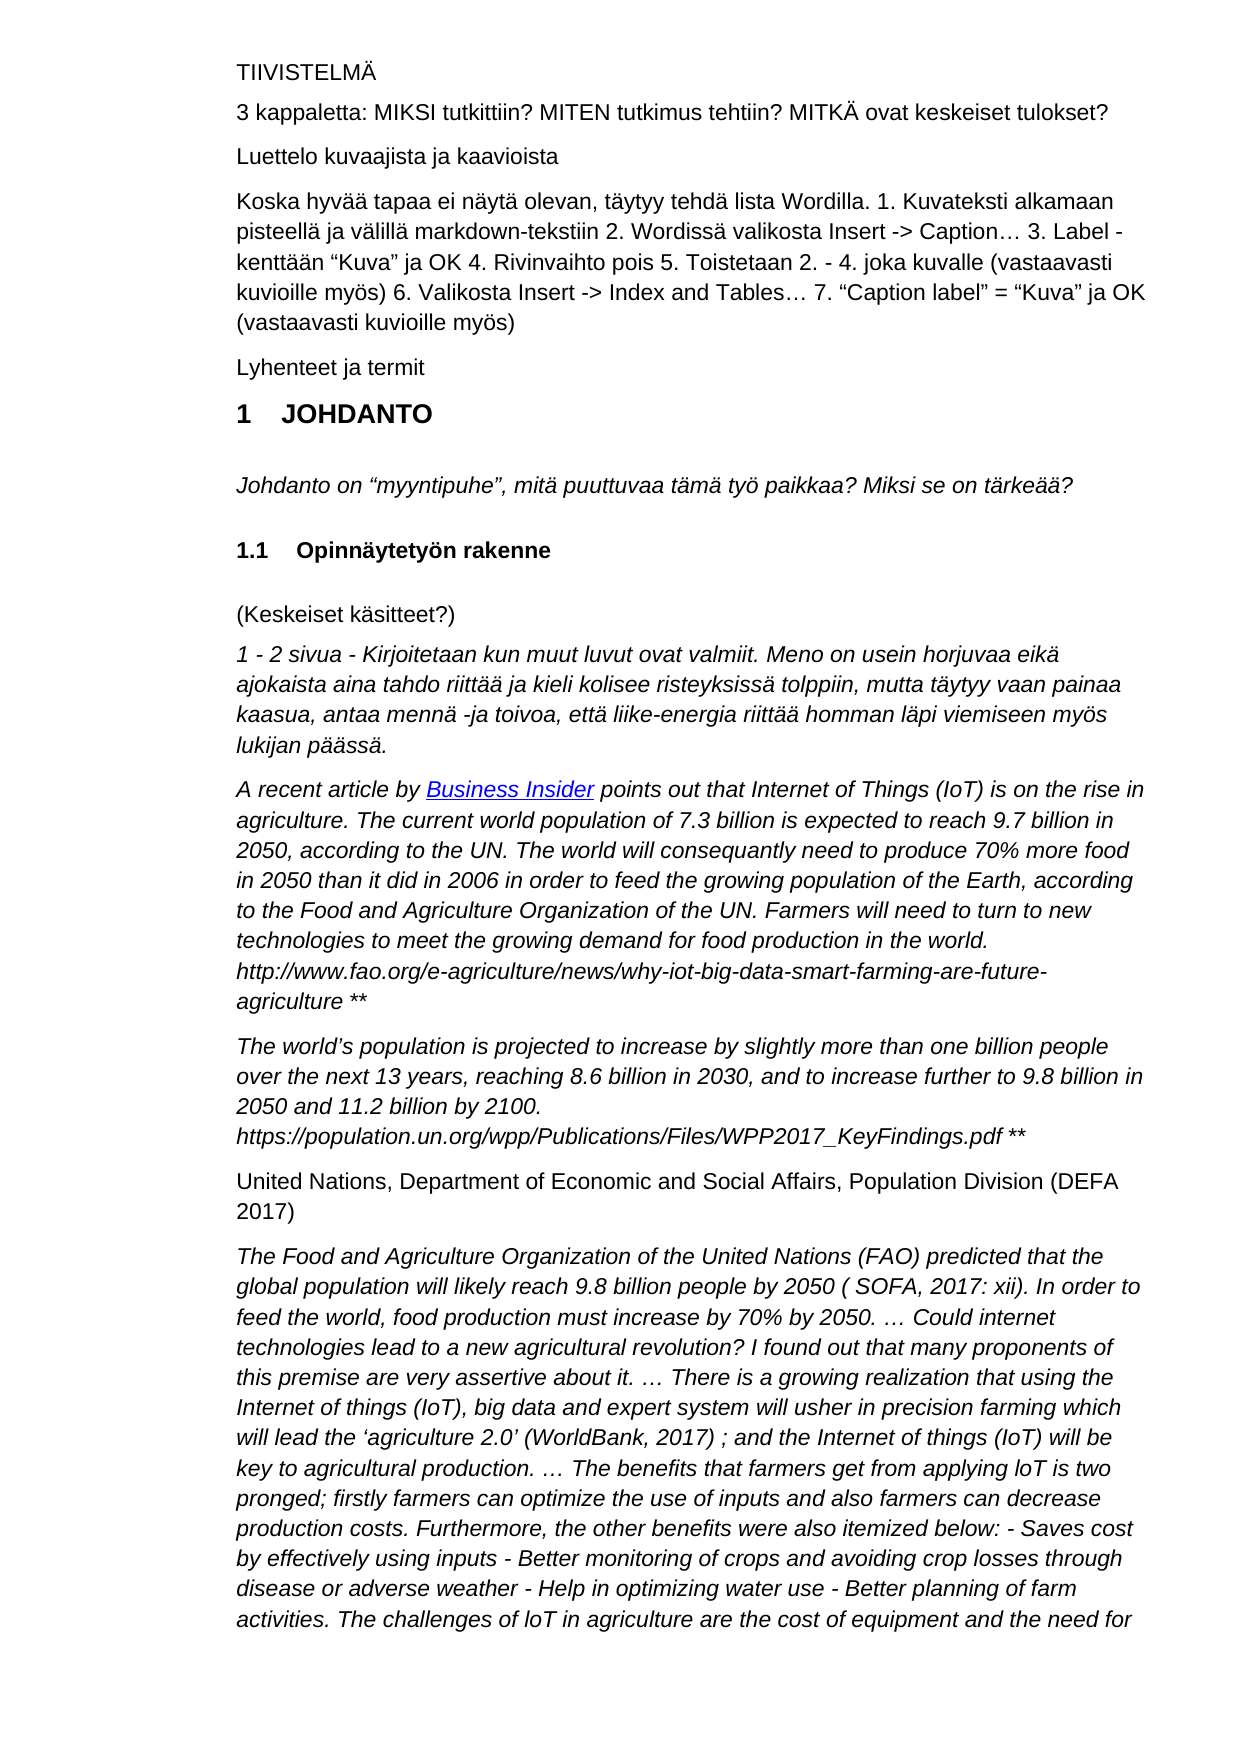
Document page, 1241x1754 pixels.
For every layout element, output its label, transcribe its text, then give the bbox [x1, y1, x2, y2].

text A recent article by Business Insider points out that Internet of Things (IoT) is on the rise in agriculture. The current world population of 7.3 billion is expected to reach 9.7 billion in 2050, according to the UN. The world will consequantly need to produce 70% more food in 2050 than it did in 2006 in order to feed the growing population of the Earth, according to the Food and Agriculture Organization of the UN. Farmers will need to turn to new technologies to meet the growing demand for food production in the world. http://www.fao.org/e-agriculture/news/why-iot-big-data-smart-farming-are-future-agriculture ** [236, 776, 1152, 1014]
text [236, 1243, 1152, 1632]
text Luettelo kuvaajista ja kaavioista [236, 143, 1152, 170]
text Koska hyvää tapaa ei näytä olevan, täytyy tehdä lista Wordilla. 1. Kuvateksti alkamaan pisteellä ja välillä markdown-tekstiin 2. Wordissä valikosta Insert -> Caption… 3. Label -kenttään “Kuva” ja OK 4. Rivinvaihto pois 5. Toistetaan 2. - 4. joka kuvalle (vastaavasti kuvioille myös) 6. Valikosta Insert -> Index and Tables… 7. “Caption label” = “Kuva” ja OK (vastaavasti kuvioille myös) [236, 188, 1152, 335]
subtitle Opinnäytetyön rakenne [236, 537, 1152, 563]
text 1 - 2 sivua - Kirjoitetaan kun muut luvut ovat valmiit. Meno on usein horjuvaa eikä ajokaista aina tahdo riittää ja kieli kolisee risteyksissä tolppiin, mutta täytyy vaan painaa kaasua, antaa mennä -ja toivoa, että liike-energia riittää homman läpi viemiseen myös lukijan päässä. [236, 641, 1152, 758]
text United Nations, Department of Economic and Social Affairs, Population Division (DEFA 2017) [236, 1168, 1152, 1224]
text The world’s population is projected to increase by slightly more than one billion people over the next 13 years, reaching 8.6 billion in 2030, and to increase further to 9.8 billion in 2050 and 11.2 billion by 2100. https://population.un.org/wpp/Publications/Files/WPP2017_KeyFindings.pdf ** [236, 1033, 1152, 1149]
text 3 kappaletta: MIKSI tutkittiin? MITEN tutkimus tehtiin? MITKÄ ovat keskeiset tulokset? [236, 98, 1152, 125]
text Lyhenteet ja termit [236, 354, 1152, 380]
subtitle JOHDANTO [236, 398, 1152, 430]
